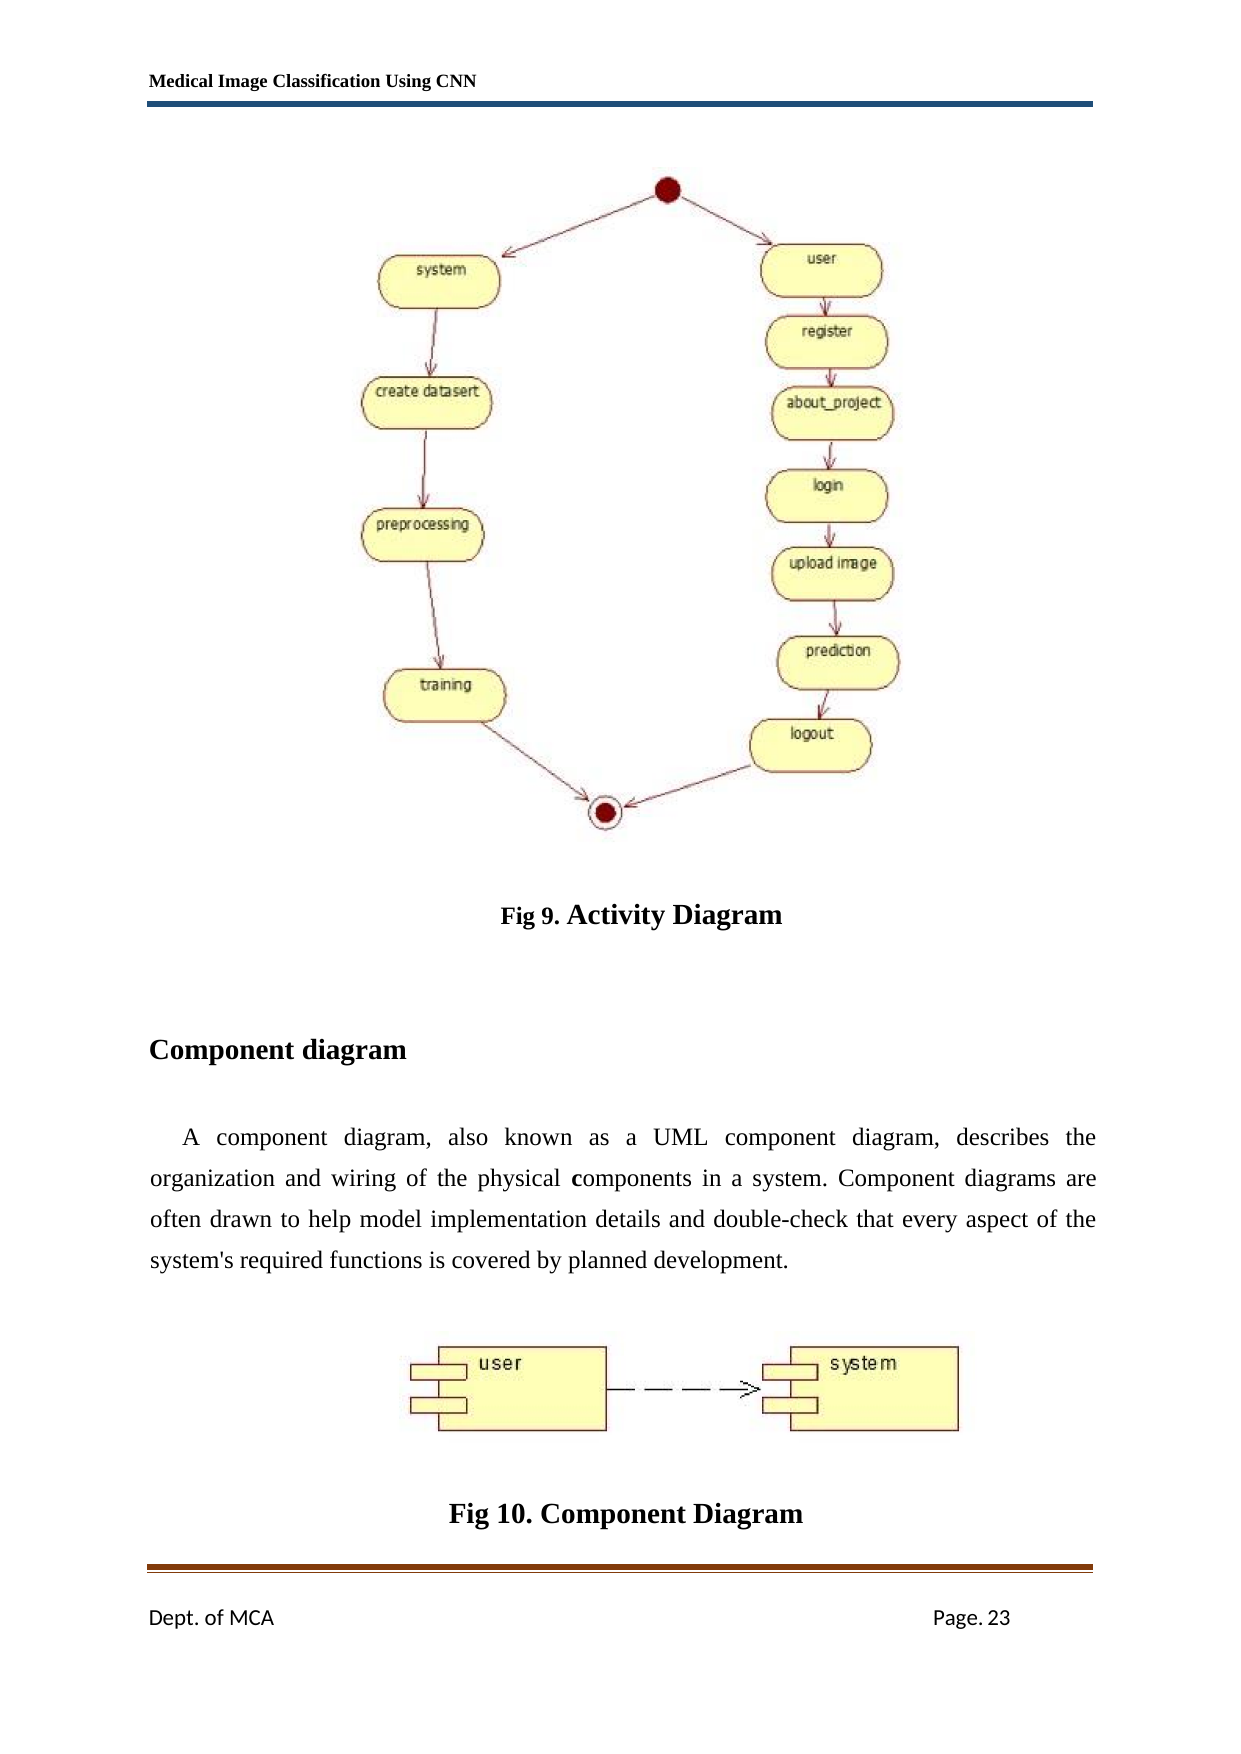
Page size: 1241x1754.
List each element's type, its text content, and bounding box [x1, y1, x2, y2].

subtitle Fig 9. Activity Diagram [148, 897, 1134, 930]
picture [326, 166, 915, 848]
text Fig 10. Component Diagram [148, 1496, 1133, 1529]
text Component diagram [148, 1032, 1133, 1066]
picture [373, 1330, 1009, 1458]
text A component diagram, also known as a UML component diagram, describes the organization and wiring of the physical components in a system. Component diagrams are often drawn to help model implementation details and double-check that every aspect of the system's required functions is covered by planned development. [149, 1122, 1097, 1274]
